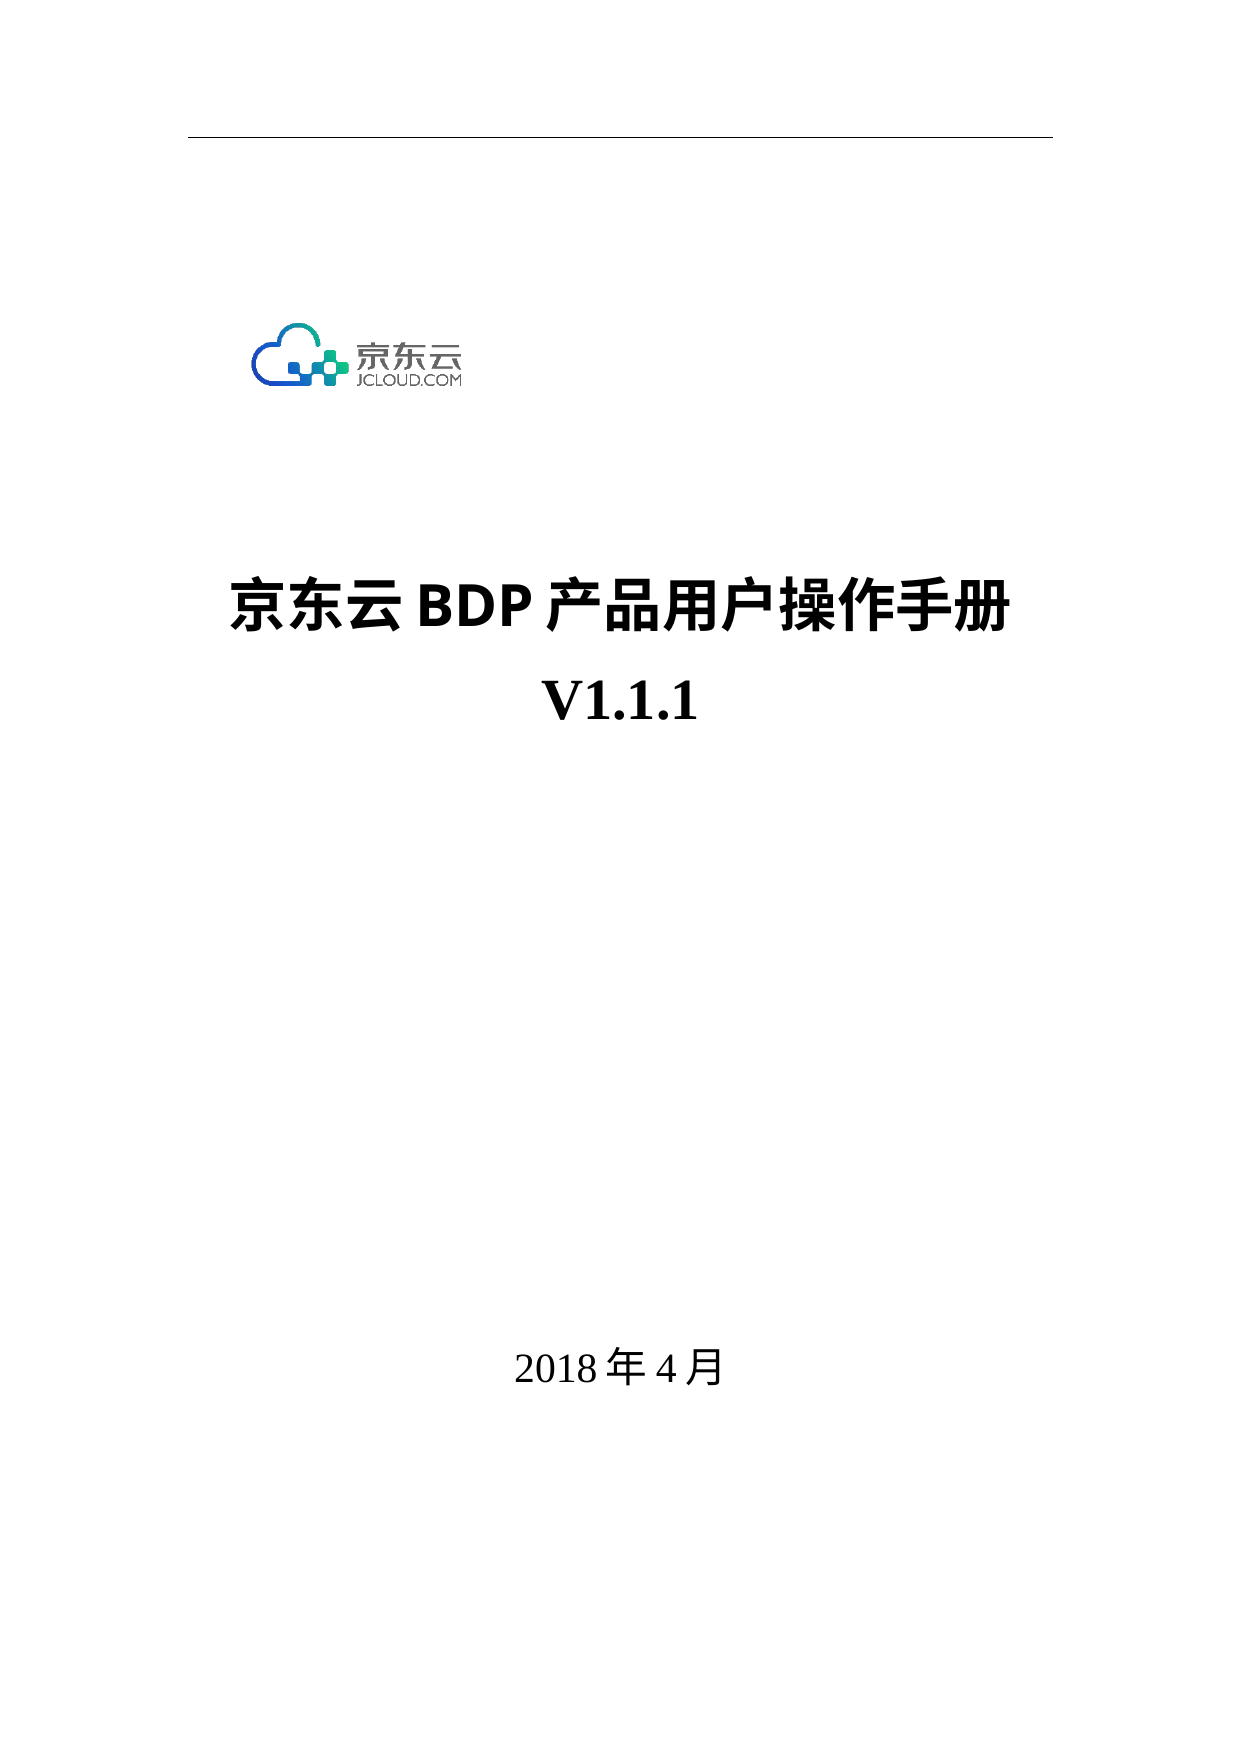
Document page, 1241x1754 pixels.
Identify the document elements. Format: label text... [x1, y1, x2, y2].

picture [187, 271, 557, 443]
text 京东云BDP产品用户操作手册 [187, 552, 1053, 649]
text V1.1.1 [187, 649, 1053, 747]
text 2018年4月 [187, 1332, 1053, 1397]
